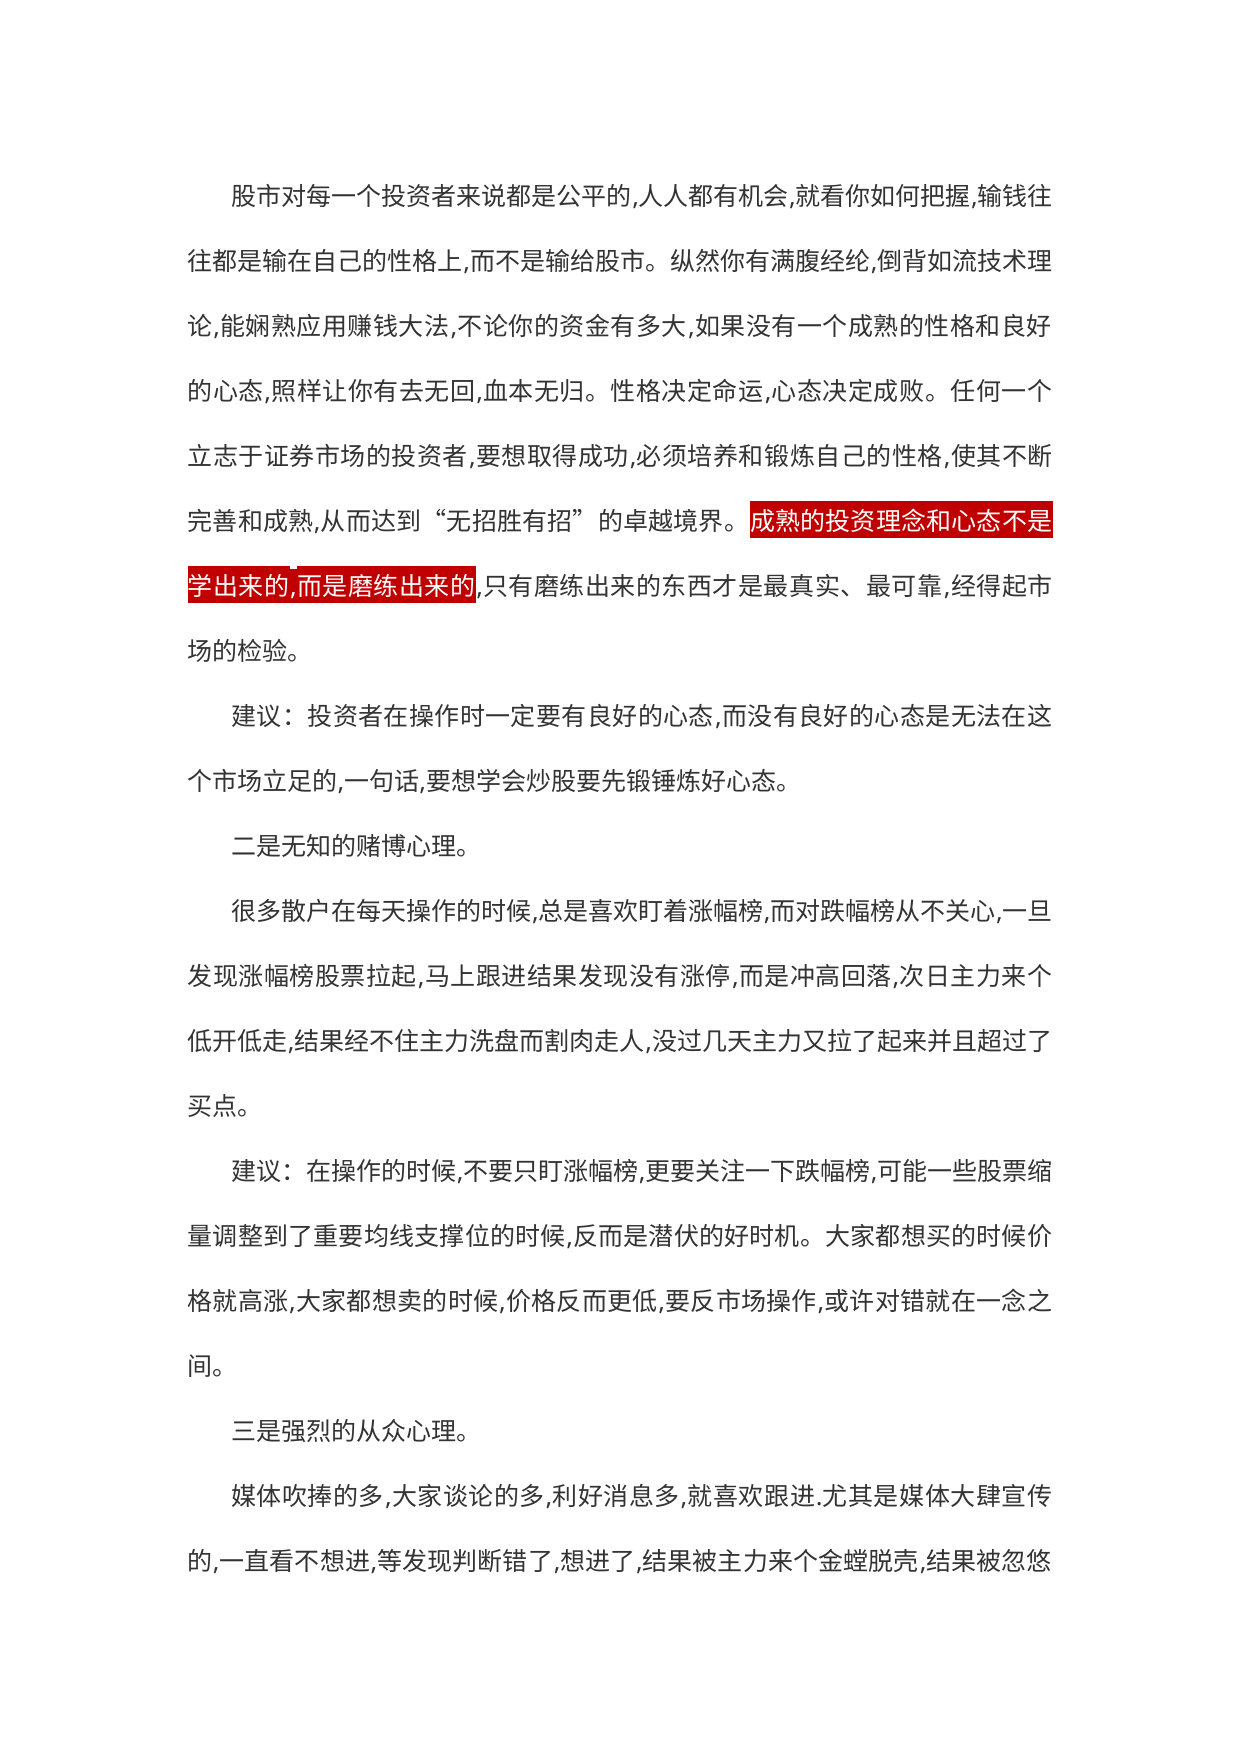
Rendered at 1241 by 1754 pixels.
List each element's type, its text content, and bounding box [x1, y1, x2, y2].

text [187, 1462, 1053, 1592]
text 很多散户在每天操作的时候,总是喜欢盯着涨幅榜,而对跌幅榜从不关心,一旦发现涨幅榜股票拉起,马上跟进结果发现没有涨停,而是冲高回落,次日主力来个低开低走,结果经不住主力洗盘而割肉走人,没过几天主力又拉了起来并且超过了买点。 [187, 877, 1053, 1137]
text 建议：在操作的时候,不要只盯涨幅榜,更要关注一下跌幅榜,可能一些股票缩量调整到了重要均线支撑位的时候,反而是潜伏的好时机。大家都想买的时候价格就高涨,大家都想卖的时候,价格反而更低,要反市场操作,或许对错就在一念之间。 [187, 1137, 1053, 1397]
text 建议：投资者在操作时一定要有良好的心态,而没有良好的心态是无法在这个市场立足的,一句话,要想学会炒股要先锻锤炼好心态。 [187, 682, 1053, 812]
text 三是强烈的从众心理。 [187, 1397, 1053, 1462]
text 股市对每一个投资者来说都是公平的,人人都有机会,就看你如何把握,输钱往往都是输在自己的性格上,而不是输给股市。纵然你有满腹经纶,倒背如流技术理论,能娴熟应用赚钱大法,不论你的资金有多大,如果没有一个成熟的性格和良好的心态,照样让你有去无回,血本无归。性格决定命运,心态决定成败。任何一个立志于证券市场的投资者,要想取得成功,必须培养和锻炼自己的性格,使其不断完善和成熟,从而达到“无招胜有招”的卓越境界。成熟的投资理念和心态不是学出来的,而是磨练出来的,只有磨练出来的东西才是最真实、最可靠,经得起市场的检验。 [187, 162, 1053, 682]
text 二是无知的赌博心理。 [187, 812, 1053, 877]
